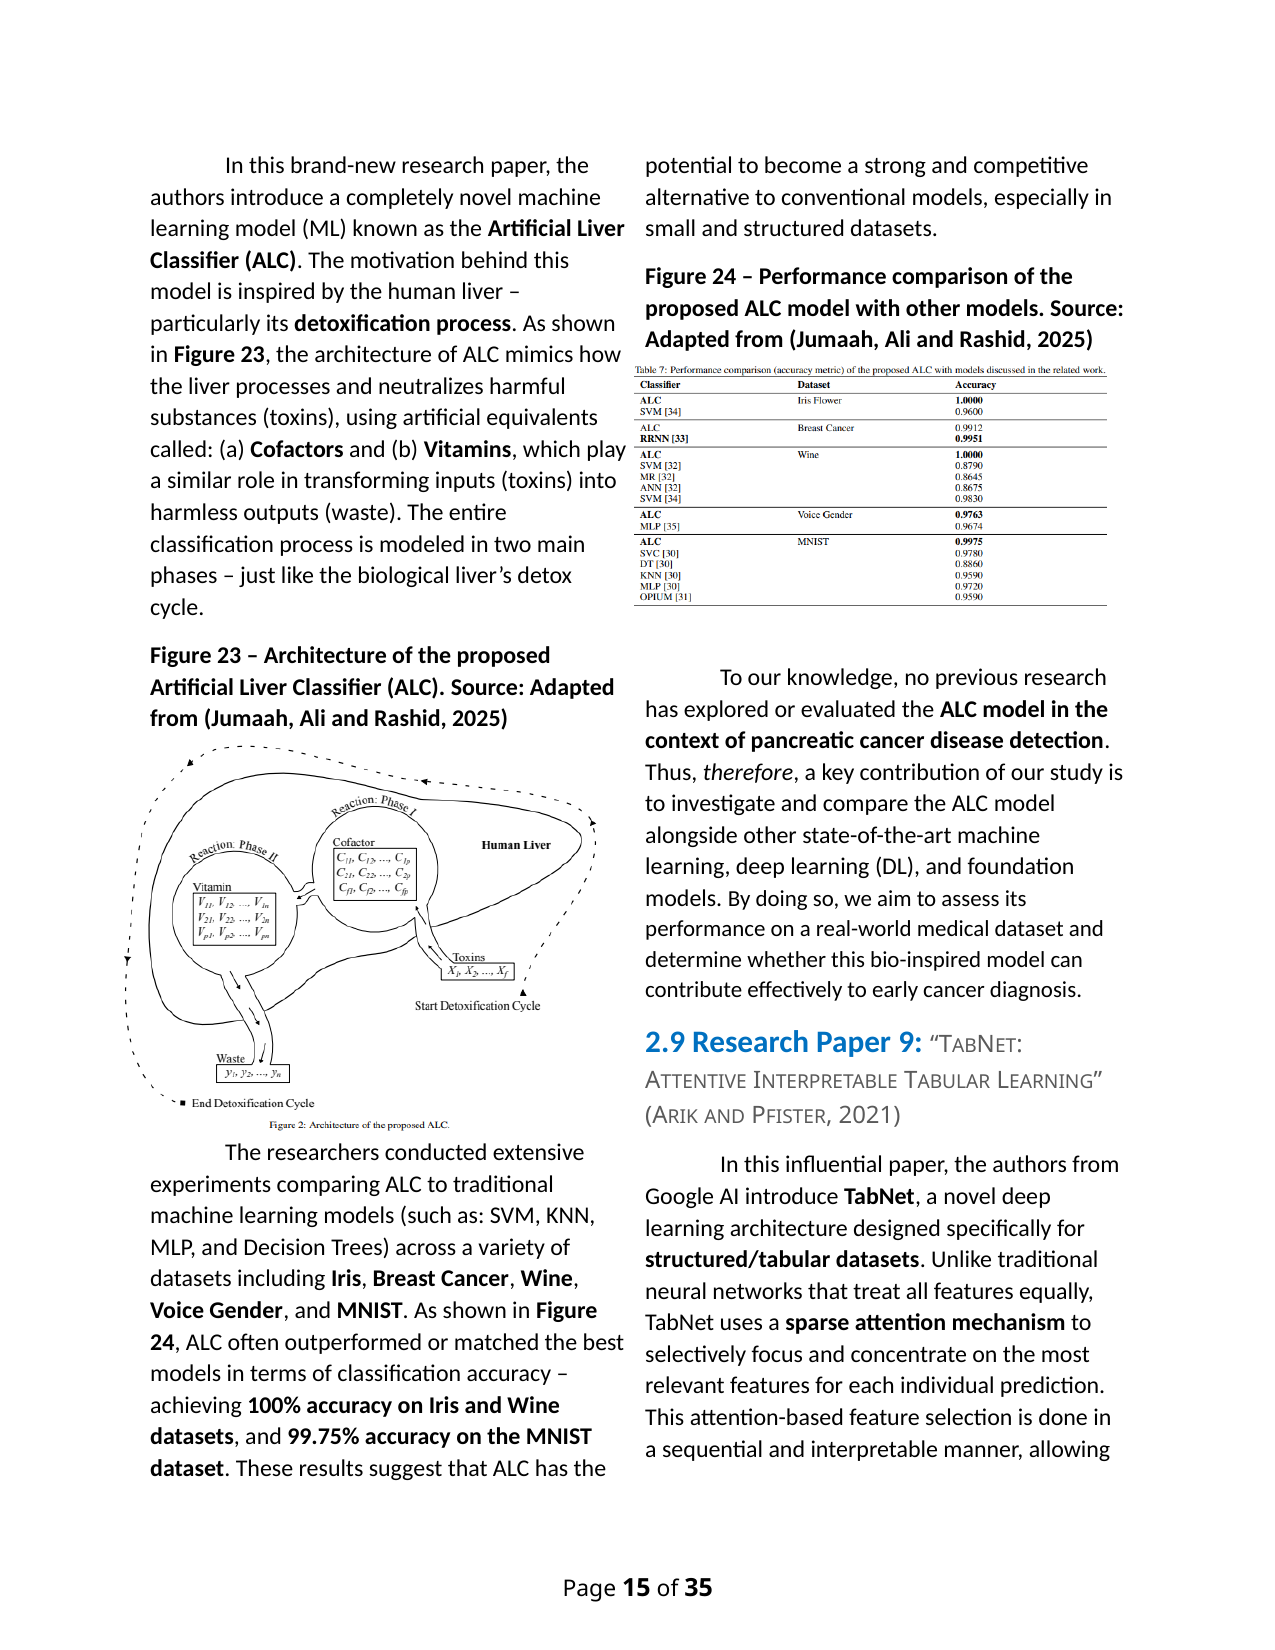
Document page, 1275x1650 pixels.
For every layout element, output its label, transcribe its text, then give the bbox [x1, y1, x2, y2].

text The researchers conducted extensive experiments comparing ALC to traditional machine learning models (such as: SVM, KNN, MLP, and Decision Trees) across a variety of datasets including Iris, Breast Cancer, Wine, Voice Gender, and MNIST. As shown in Figure 24, ALC often outperformed or matched the best models in terms of classification accuracy – achieving 100% accuracy on Iris and Wine datasets, and 99.75% accuracy on the MNIST dataset. These results suggest that ALC has the potential to become a strong and competitive alternative to conventional models, especially in small and structured datasets. [645, 150, 1125, 242]
text Figure 23 – Architecture of the proposed Artificial Liver Classifier (ALC). Source: Adapted from (Jumaah, Ali and Rashid, 2025) [150, 640, 630, 732]
picture [121, 738, 602, 1136]
text In this brand-new research paper, the authors introduce a completely novel machine learning model (ML) known as the Artificial Liver Classifier (ALC). The motivation behind this model is inspired by the human liver – particularly its detoxification process. As shown in Figure 23, the architecture of ALC mimics how the liver processes and neutralizes harmful substances (toxins), using artificial equivalents called: (a) Cofactors and (b) Vitamins, which play a similar role in transforming inputs (toxins) into harmless outputs (waste). The entire classification process is modeled in two main phases – just like the biological liver’s detox cycle. [150, 150, 630, 621]
text To our knowledge, no previous research has explored or evaluated the ALC model in the context of pancreatic cancer disease detection. Thus, therefore, a key contribution of our study is to investigate and compare the ALC model alongside other state-of-the-art machine learning, deep learning (DL), and foundation models. By doing so, we aim to assess its performance on a real-world medical dataset and determine whether this bio-inspired model can contribute effectively to early cancer diagnosis. [645, 662, 1125, 1003]
text The researchers conducted extensive experiments comparing ALC to traditional machine learning models (such as: SVM, KNN, MLP, and Decision Trees) across a variety of datasets including Iris, Breast Cancer, Wine, Voice Gender, and MNIST. As shown in Figure 24, ALC often outperformed or matched the best models in terms of classification accuracy – achieving 100% accuracy on Iris and Wine datasets, and 99.75% accuracy on the MNIST dataset. These results suggest that ALC has the potential to become a strong and competitive alternative to conventional models, especially in small and structured datasets. [150, 1137, 630, 1482]
text 2.9 Research Paper 9: “TabNet: Attentive Interpretable Tabular Learning” (Arik and Pfister, 2021) [645, 1022, 1125, 1130]
picture [631, 360, 1112, 612]
text Figure 24 – Performance comparison of the proposed ALC model with other models. Source: Adapted from (Jumaah, Ali and Rashid, 2025) [645, 261, 1125, 354]
